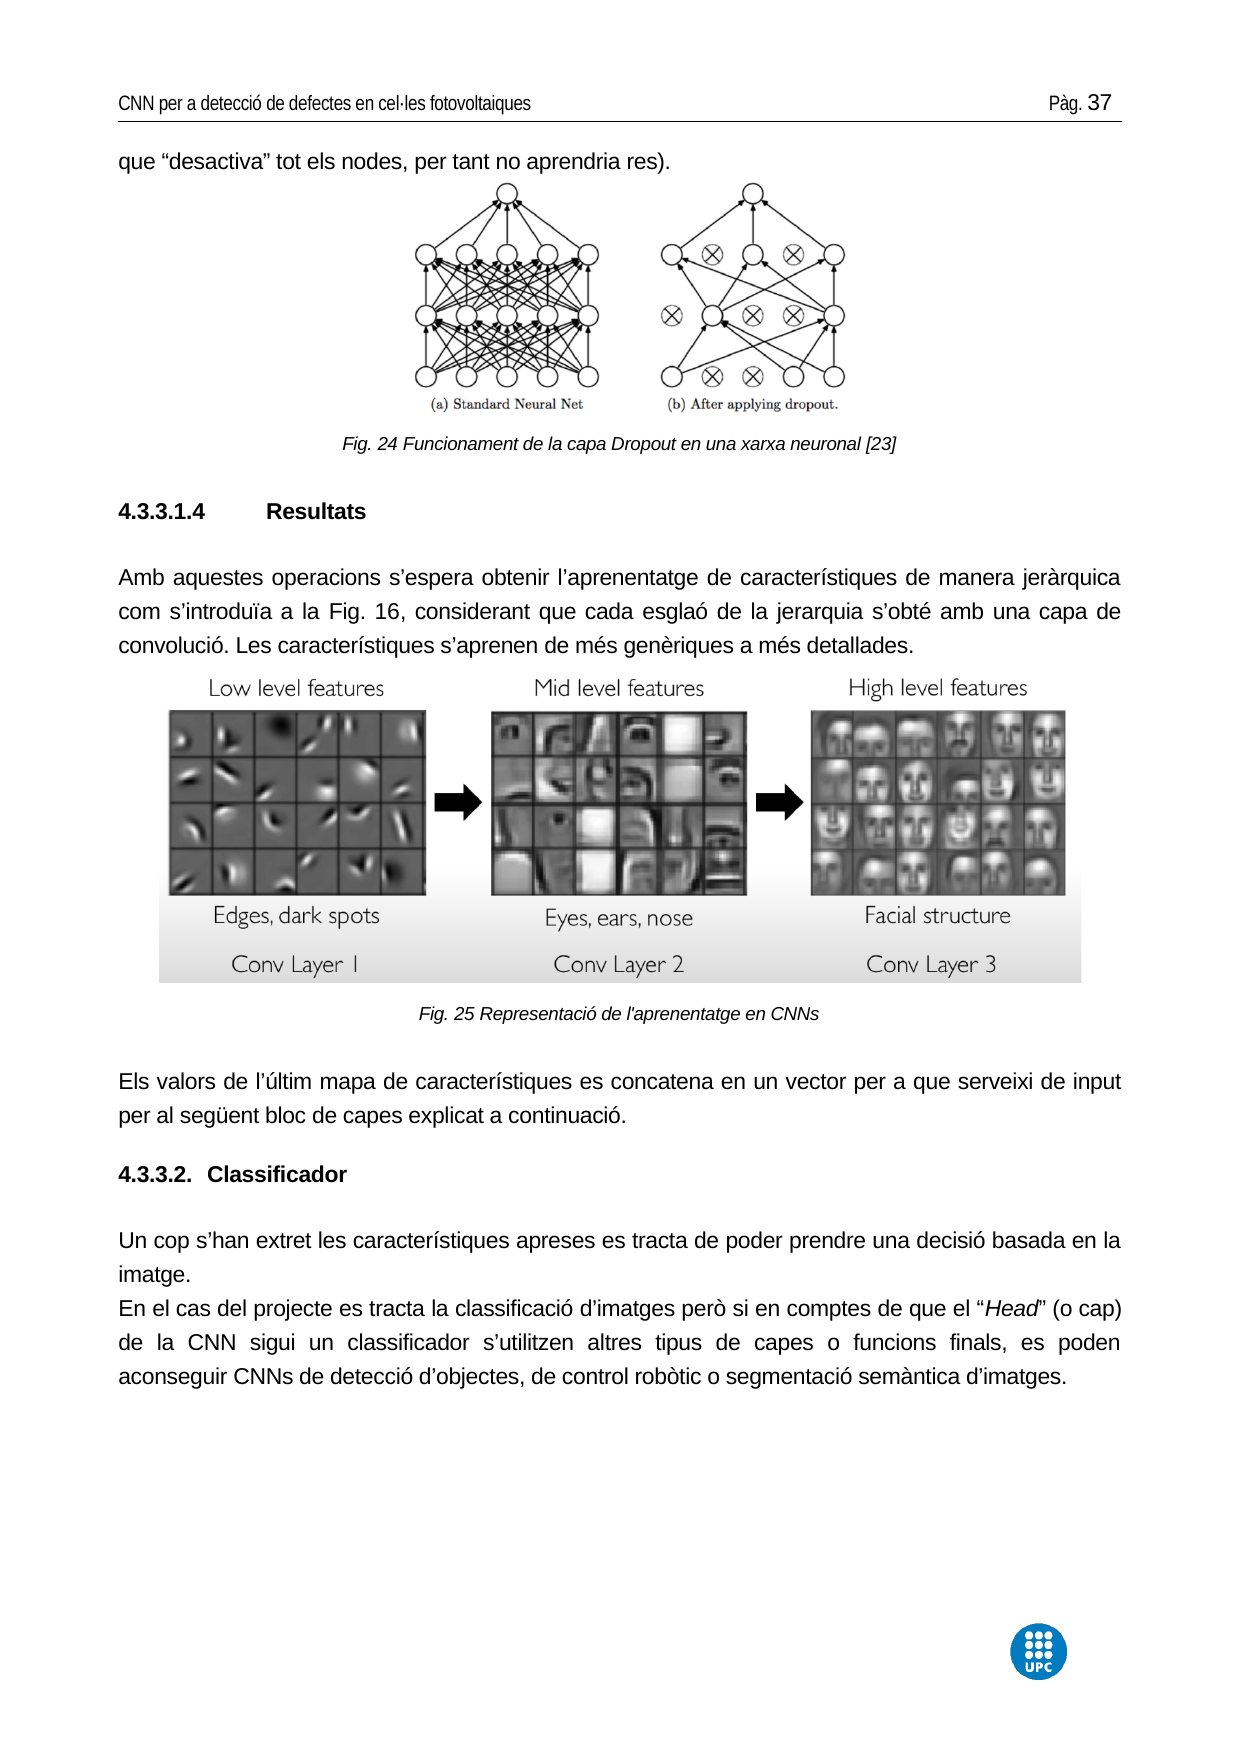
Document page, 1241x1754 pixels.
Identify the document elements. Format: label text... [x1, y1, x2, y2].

picture [388, 181, 852, 413]
subtitle Resultats [118, 498, 1122, 524]
text Un cop s’han extret les característiques apreses es tracta de poder prendre una decisió basada en la imatge. [118, 1227, 1122, 1287]
text Fig. 25 Representació de l'aprenentatge en CNNs [118, 1002, 1122, 1024]
text Fig. 24 Funcionament de la capa Dropout en una xarxa neuronal [23] [118, 433, 1122, 454]
picture [159, 666, 1082, 983]
picture [1003, 1616, 1074, 1687]
text En el cas del projecte es tracta la classificació d’imatges però si en comptes de que el “Head” (o cap) de la CNN sigui un classificador s’utilitzen altres tipus de capes o funcions finals, es poden aconseguir CNNs de detecció d’objectes, de control robòtic o segmentació semàntica d’imatges. [118, 1295, 1122, 1390]
subtitle Classificador [118, 1161, 1122, 1188]
text Els valors de l’últim mapa de característiques es concatena en un vector per a que serveixi de input per al següent bloc de capes explicat a continuació. [118, 1068, 1122, 1128]
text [118, 148, 1122, 174]
text Amb aquestes operacions s’espera obtenir l’aprenentatge de característiques de manera jeràrquica com s’introduïa a la Fig. 16, considerant que cada esglaó de la jerarquia s’obté amb una capa de convolució. Les característiques s’aprenen de més genèriques a més detallades. [118, 563, 1122, 658]
